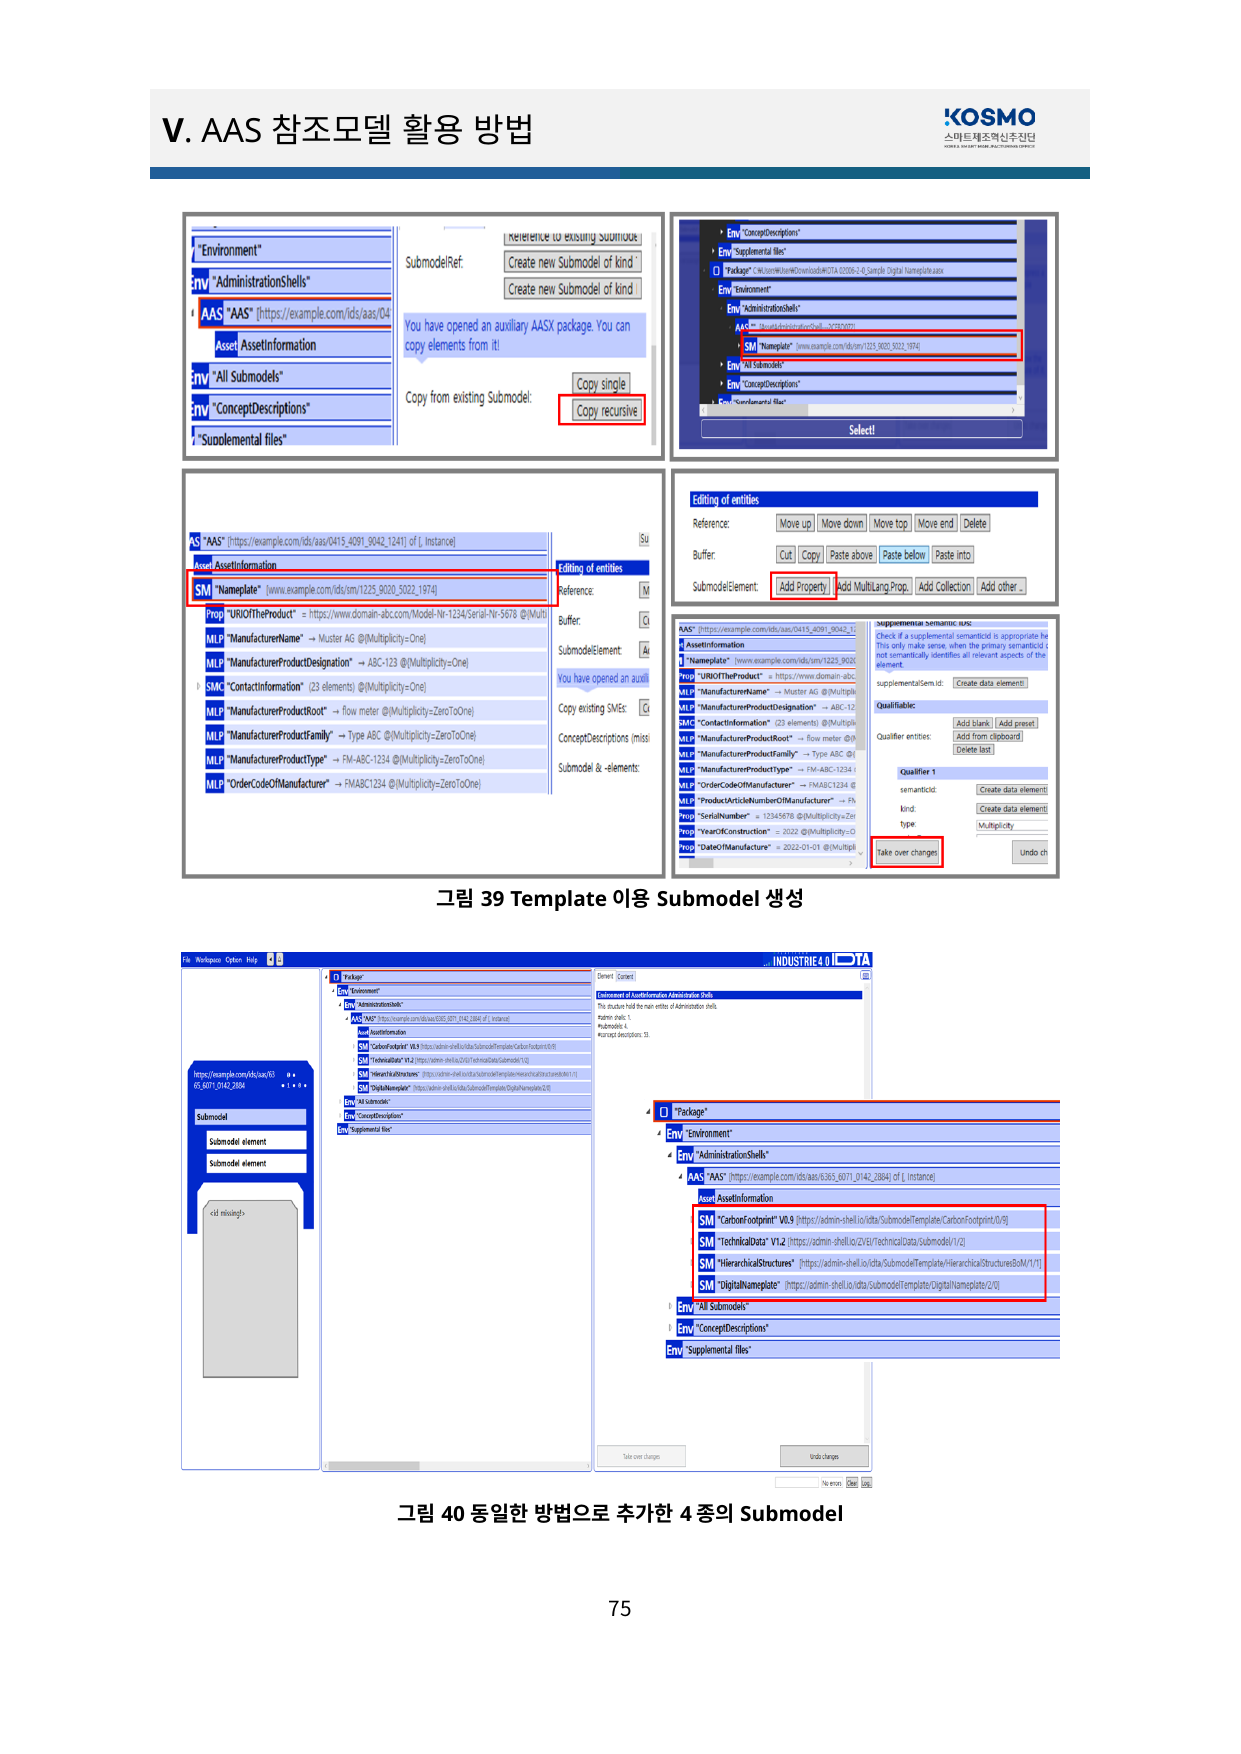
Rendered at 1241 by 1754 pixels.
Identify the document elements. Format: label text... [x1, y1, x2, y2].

picture [177, 941, 1064, 1498]
text 그림 40 동일한 방법으로 추가한 4종의 Submodel [150, 1497, 1090, 1528]
picture [177, 207, 1064, 883]
text 그림 39 Template 이용 Submodel 생성 [150, 882, 1090, 913]
picture [944, 108, 1035, 148]
